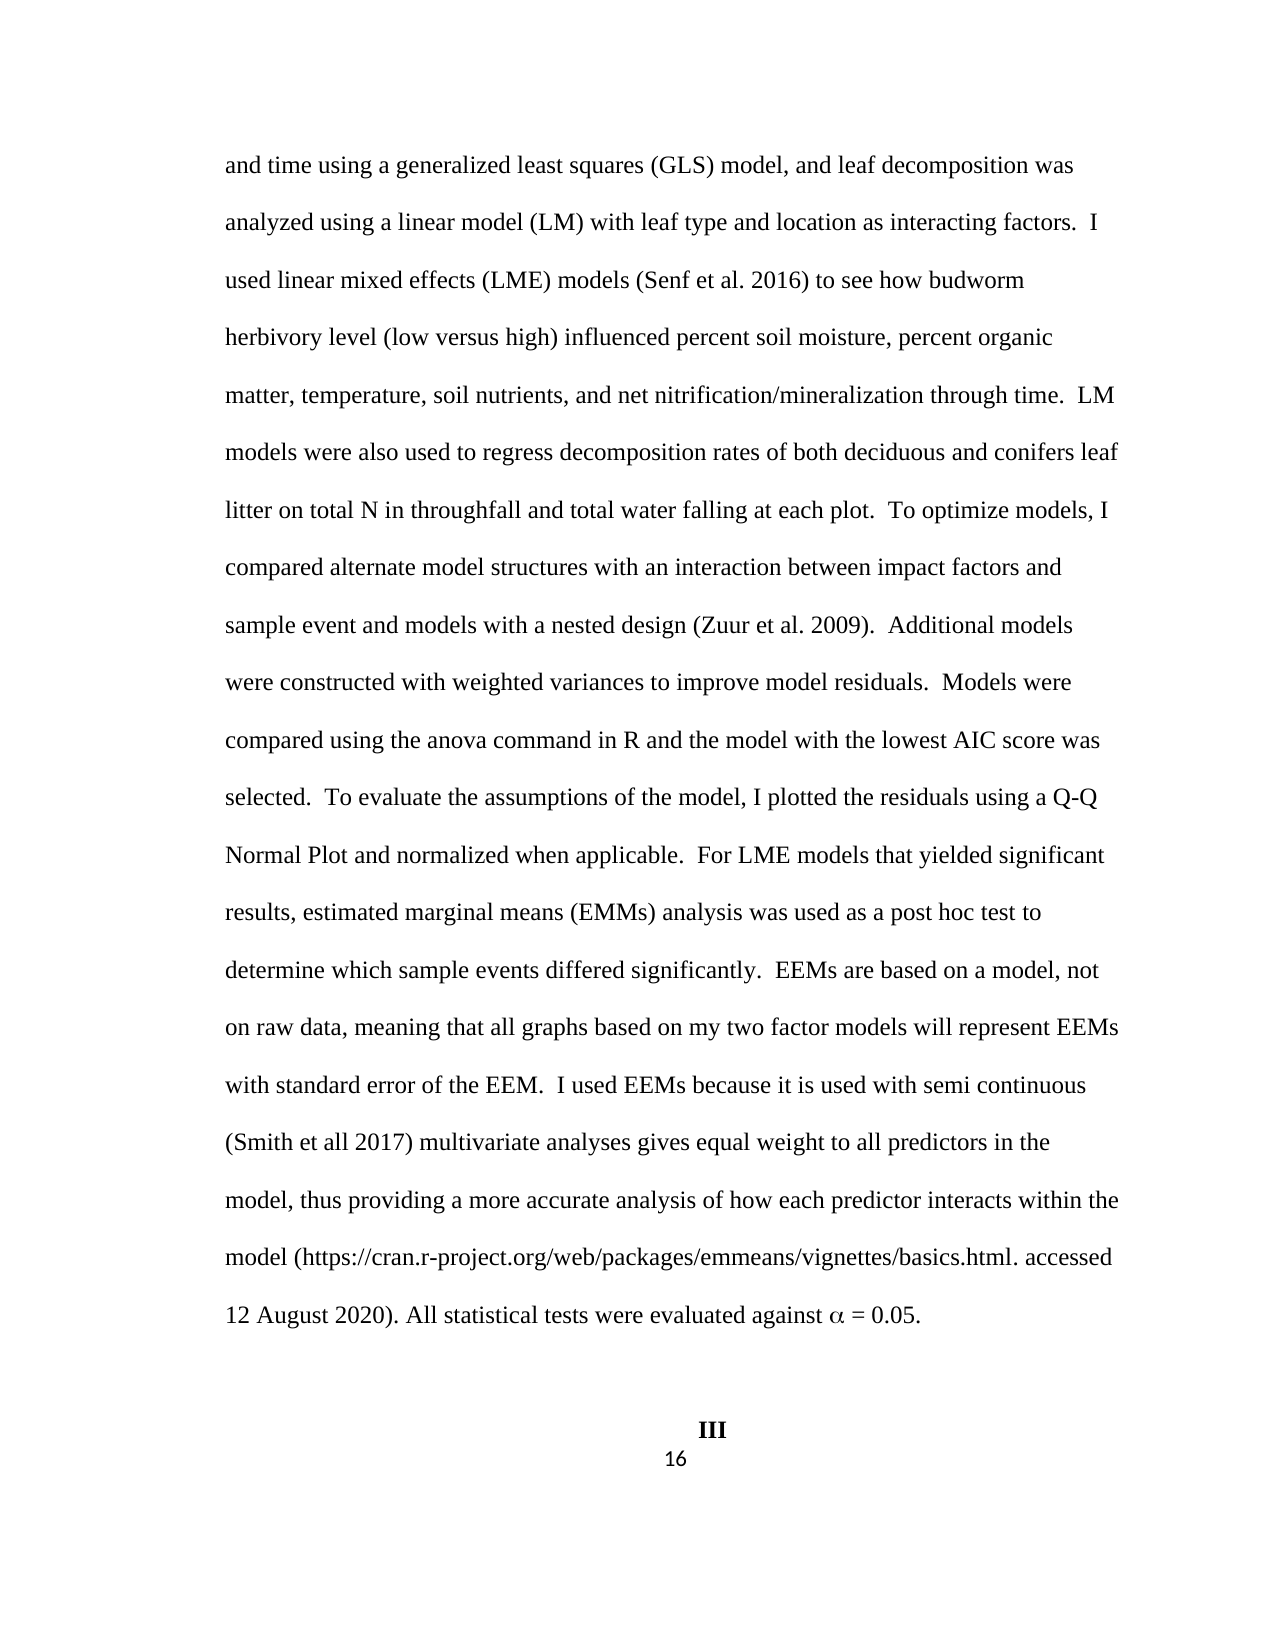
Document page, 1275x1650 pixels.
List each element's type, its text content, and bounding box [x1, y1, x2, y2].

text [225, 150, 1125, 1329]
text III [225, 1415, 1125, 1444]
